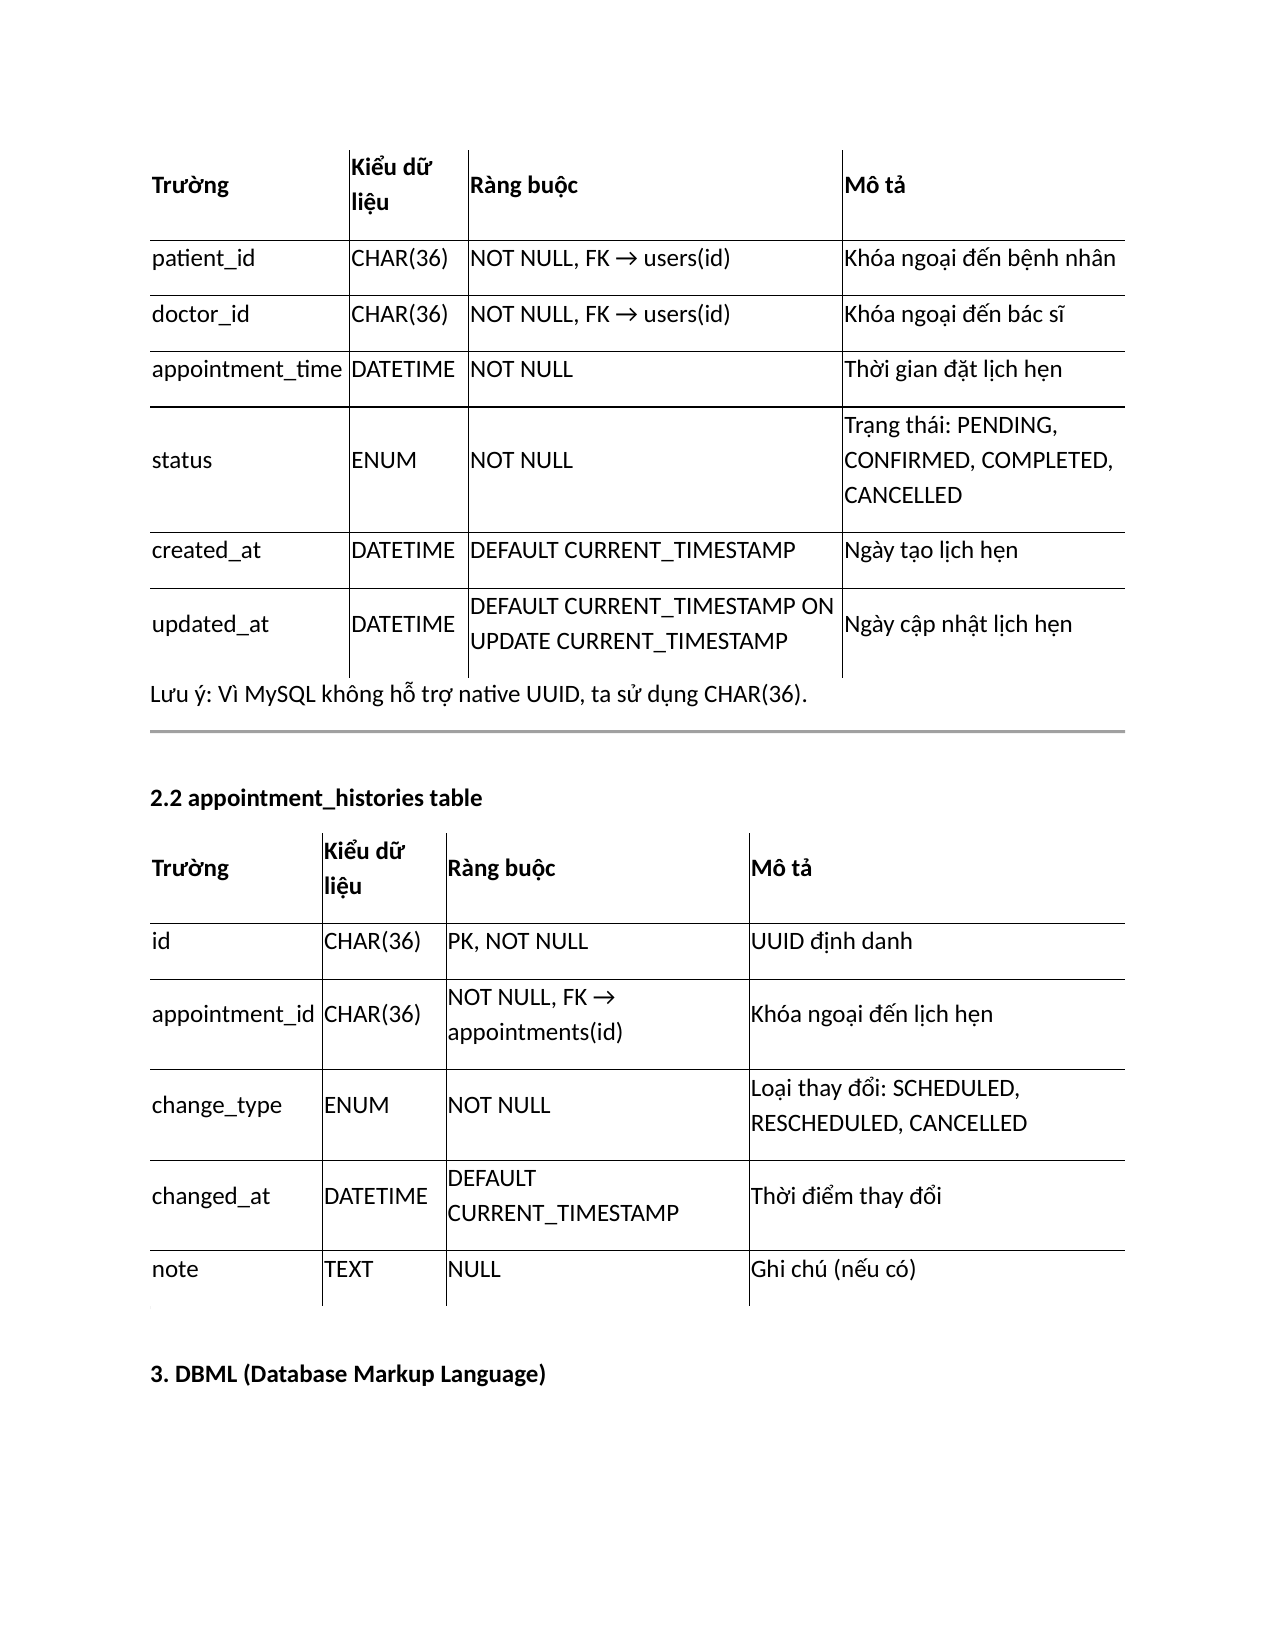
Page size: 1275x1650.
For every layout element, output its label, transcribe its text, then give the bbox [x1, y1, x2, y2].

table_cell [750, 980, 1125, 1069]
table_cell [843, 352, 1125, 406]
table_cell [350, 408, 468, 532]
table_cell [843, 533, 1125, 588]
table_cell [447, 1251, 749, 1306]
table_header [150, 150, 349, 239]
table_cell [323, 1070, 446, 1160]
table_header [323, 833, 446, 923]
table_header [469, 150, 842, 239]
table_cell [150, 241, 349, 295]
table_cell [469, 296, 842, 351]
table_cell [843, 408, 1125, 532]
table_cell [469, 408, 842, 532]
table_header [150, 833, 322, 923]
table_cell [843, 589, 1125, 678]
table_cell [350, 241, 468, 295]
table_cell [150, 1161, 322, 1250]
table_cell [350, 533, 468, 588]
text 3. DBML (Database Markup Language) [150, 1358, 1125, 1388]
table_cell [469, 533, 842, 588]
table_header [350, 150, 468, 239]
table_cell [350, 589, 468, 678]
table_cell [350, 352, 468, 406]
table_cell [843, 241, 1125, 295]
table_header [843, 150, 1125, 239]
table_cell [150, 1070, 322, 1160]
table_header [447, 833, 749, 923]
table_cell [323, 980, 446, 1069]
text Lưu ý: Vì MySQL không hỗ trợ native UUID, ta sử dụng CHAR(36). [150, 678, 1125, 709]
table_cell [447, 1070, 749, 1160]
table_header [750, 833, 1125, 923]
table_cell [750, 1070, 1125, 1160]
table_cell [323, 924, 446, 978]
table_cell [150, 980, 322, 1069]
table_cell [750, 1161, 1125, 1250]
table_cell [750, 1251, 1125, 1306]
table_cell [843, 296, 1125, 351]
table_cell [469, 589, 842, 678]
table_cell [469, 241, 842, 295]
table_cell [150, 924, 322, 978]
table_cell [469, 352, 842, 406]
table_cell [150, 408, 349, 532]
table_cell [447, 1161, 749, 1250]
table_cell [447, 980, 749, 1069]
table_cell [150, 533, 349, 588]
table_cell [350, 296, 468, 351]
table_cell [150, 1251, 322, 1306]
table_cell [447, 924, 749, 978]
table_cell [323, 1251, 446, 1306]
text 2.2 appointment_histories table [150, 782, 1125, 812]
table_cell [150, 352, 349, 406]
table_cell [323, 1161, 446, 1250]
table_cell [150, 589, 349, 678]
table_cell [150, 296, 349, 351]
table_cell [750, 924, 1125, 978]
